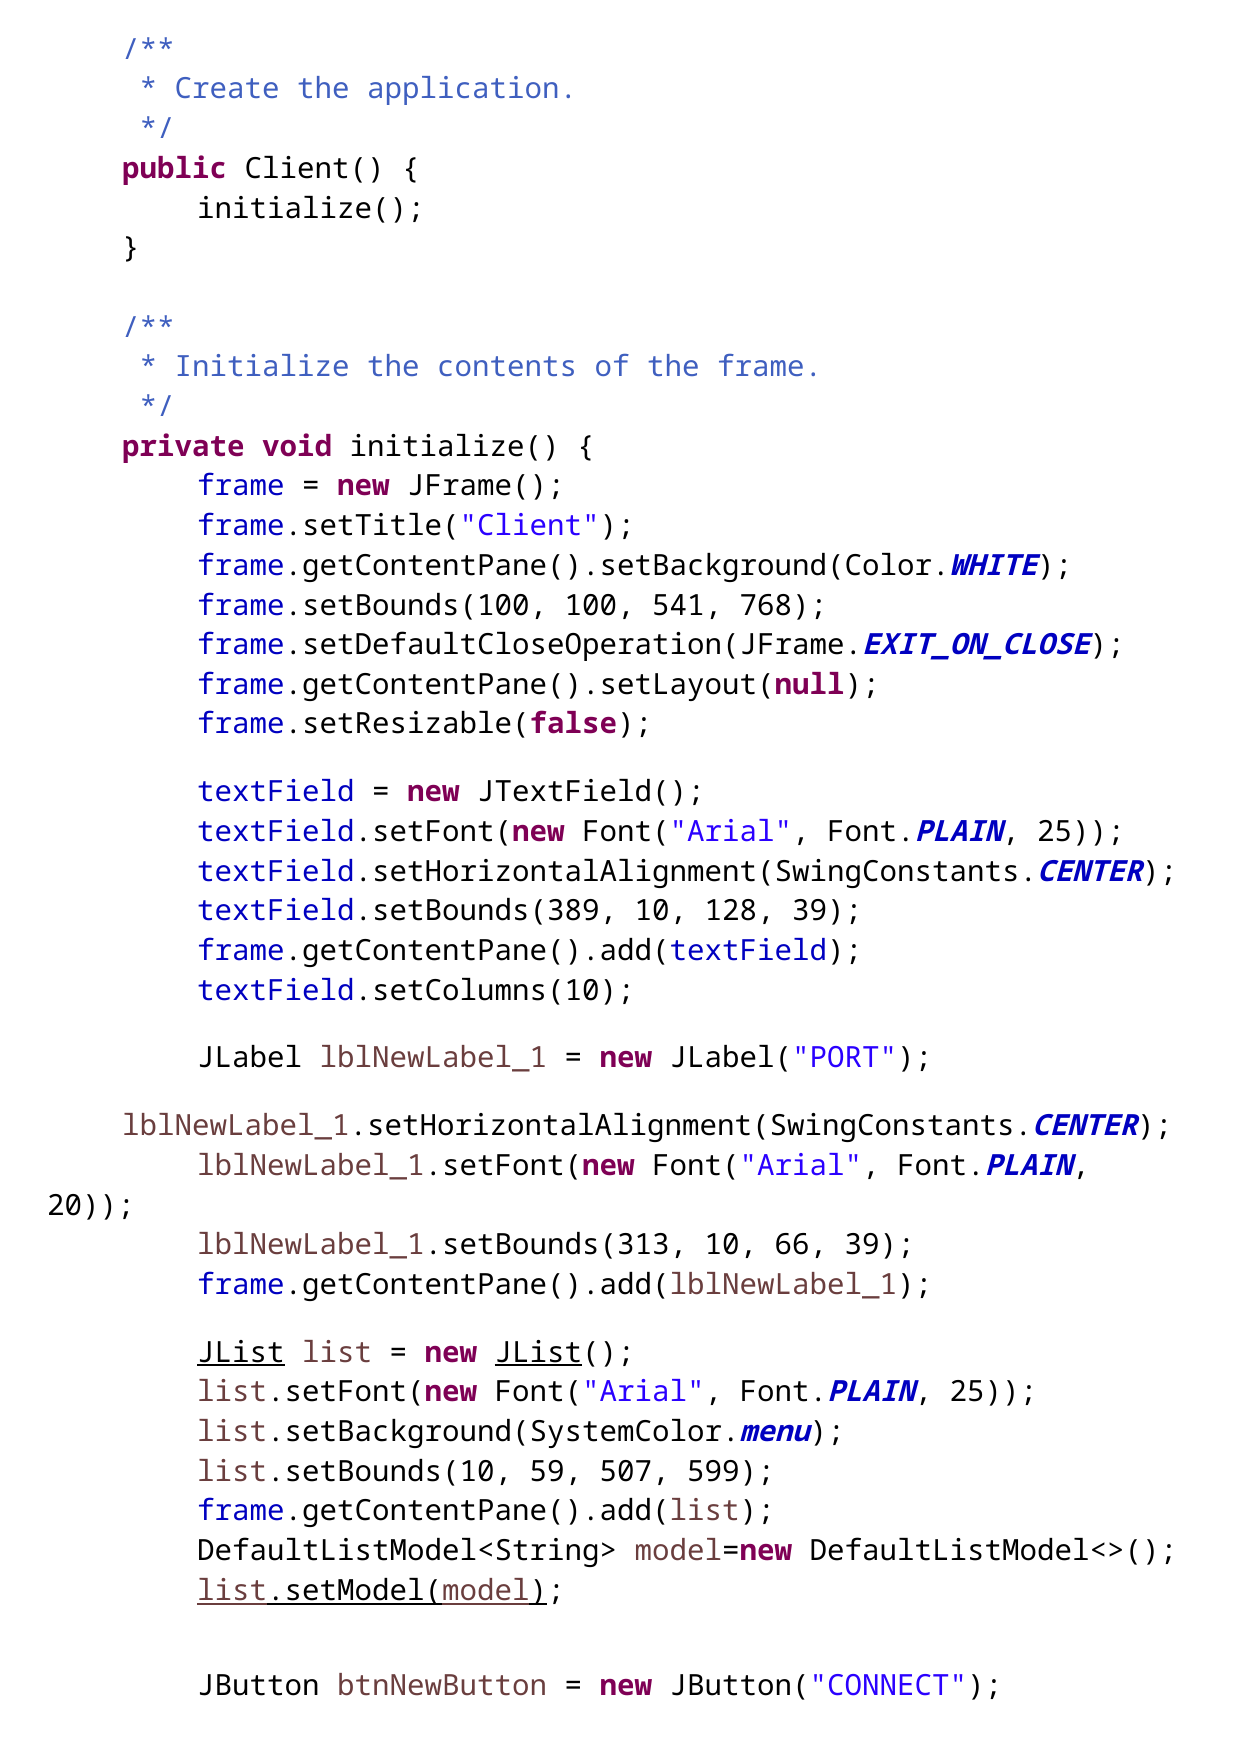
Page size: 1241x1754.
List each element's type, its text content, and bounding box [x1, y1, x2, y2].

text lblNewLabel_1.setHorizontalAlignment(SwingConstants.CENTER); [47, 1076, 1191, 1144]
text frame.getContentPane().add(textField); [47, 929, 1191, 969]
text frame.getContentPane().add(list); [47, 1489, 1191, 1529]
text /** [47, 28, 1191, 68]
text frame = new JFrame(); [47, 465, 1191, 504]
text /** [47, 306, 1191, 346]
text DefaultListModel<String> model=new DefaultListModel<>(); [47, 1529, 1191, 1569]
text lblNewLabel_1.setBounds(313, 10, 66, 39); [47, 1223, 1191, 1263]
text frame.setTitle("Client"); [47, 504, 1191, 544]
text textField.setFont(new Font("Arial", Font.PLAIN, 25)); [47, 810, 1191, 850]
text initialize(); [47, 187, 1191, 227]
text textField = new JTextField(); [47, 771, 1191, 810]
text */ [47, 385, 1191, 425]
text frame.getContentPane().setBackground(Color.WHITE); [47, 544, 1191, 584]
text frame.setDefaultCloseOperation(JFrame.EXIT_ON_CLOSE); [47, 623, 1191, 663]
text list.setModel(model); [47, 1569, 1191, 1609]
text frame.setBounds(100, 100, 541, 768); [47, 584, 1191, 623]
text frame.setResizable(false); [47, 703, 1191, 742]
text list.setBackground(SystemColor.menu); [47, 1410, 1191, 1450]
text */ [47, 107, 1191, 147]
text textField.setHorizontalAlignment(SwingConstants.CENTER); [47, 850, 1191, 889]
text public Client() { [47, 147, 1191, 187]
text textField.setBounds(389, 10, 128, 39); [47, 889, 1191, 929]
text * Create the application. [47, 68, 1191, 107]
text lblNewLabel_1.setFont(new Font("Arial", Font.PLAIN, 20)); [47, 1144, 1191, 1223]
text textField.setColumns(10); [47, 969, 1191, 1009]
text JLabel lblNewLabel_1 = new JLabel("PORT"); [47, 1037, 1191, 1076]
text list.setBounds(10, 59, 507, 599); [47, 1450, 1191, 1489]
text private void initialize() { [47, 425, 1191, 465]
text list.setFont(new Font("Arial", Font.PLAIN, 25)); [47, 1371, 1191, 1410]
text * Initialize the contents of the frame. [47, 346, 1191, 385]
text frame.getContentPane().setLayout(null); [47, 663, 1191, 703]
text JList list = new JList(); [47, 1331, 1191, 1371]
text frame.getContentPane().add(lblNewLabel_1); [47, 1263, 1191, 1303]
text } [47, 227, 1191, 266]
text JButton btnNewButton = new JButton("CONNECT"); [47, 1665, 1191, 1704]
